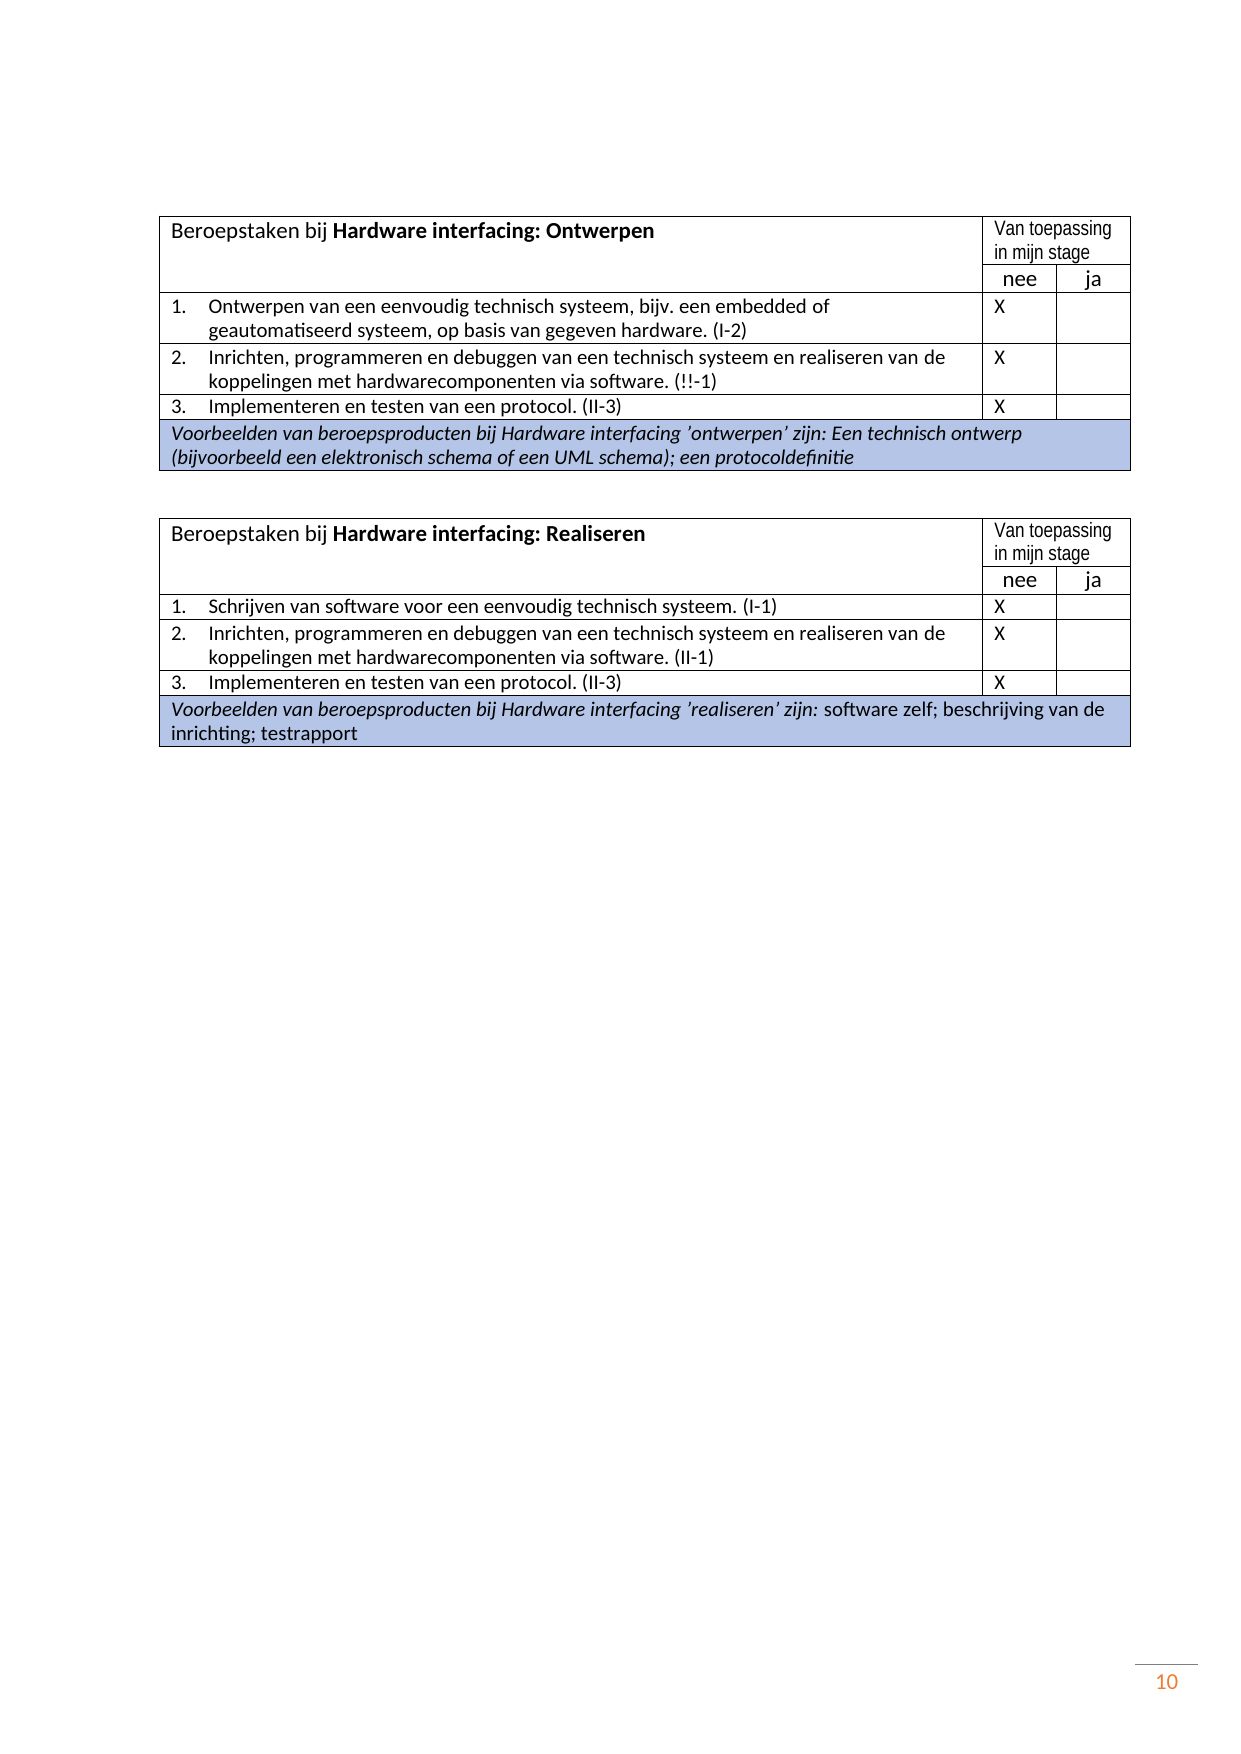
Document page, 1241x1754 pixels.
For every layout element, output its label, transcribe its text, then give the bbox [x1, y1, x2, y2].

table_cell Voorbeelden van beroepsproducten bij Hardware interfacing ’ontwerpen’ zijn: Een technisch ontwerp (bijvoorbeeld een elektronisch schema of een UML schema); een protocoldefinitie [160, 420, 1130, 470]
table_cell X [983, 395, 1056, 419]
table_cell X [983, 344, 1056, 394]
table_cell [1057, 620, 1130, 670]
table_cell nee [983, 265, 1056, 292]
table_cell 3. Implementeren en testen van een protocol. (II-3) [160, 671, 982, 695]
table_cell X [983, 671, 1056, 695]
table_cell 2. Inrichten, programmeren en debuggen van een technisch systeem en realiseren van de koppelingen met hardwarecomponenten via software. (!!-1) [160, 344, 982, 394]
table_cell 1. Schrijven van software voor een eenvoudig technisch systeem. (I-1) [160, 595, 982, 619]
table_cell Voorbeelden van beroepsproducten bij Hardware interfacing ’realiseren’ zijn: software zelf; beschrijving van de inrichting; testrapport [160, 696, 1130, 746]
table_cell X [983, 595, 1056, 619]
table_header Beroepstaken bij Hardware interfacing: Ontwerpen [160, 217, 982, 292]
table_cell [1057, 671, 1130, 695]
table_cell [1057, 344, 1130, 394]
table_cell 3. Implementeren en testen van een protocol. (II-3) [160, 395, 982, 419]
table_cell X [983, 620, 1056, 670]
table_cell [1057, 395, 1130, 419]
table_cell [1057, 293, 1130, 343]
table_header Van toepassing in mijn stage [983, 217, 1130, 264]
table_cell nee [983, 567, 1056, 594]
table_cell ja [1057, 265, 1130, 292]
table_header Van toepassing in mijn stage [983, 519, 1130, 566]
table_cell X [983, 293, 1056, 343]
table_header Beroepstaken bij Hardware interfacing: Realiseren [160, 519, 982, 594]
table_cell ja [1057, 567, 1130, 594]
table_cell [1057, 595, 1130, 619]
table_cell 1. Ontwerpen van een eenvoudig technisch systeem, bijv. een embedded of geautomatiseerd systeem, op basis van gegeven hardware. (I-2) [160, 293, 982, 343]
table_cell 2. Inrichten, programmeren en debuggen van een technisch systeem en realiseren van de koppelingen met hardwarecomponenten via software. (II-1) [160, 620, 982, 670]
